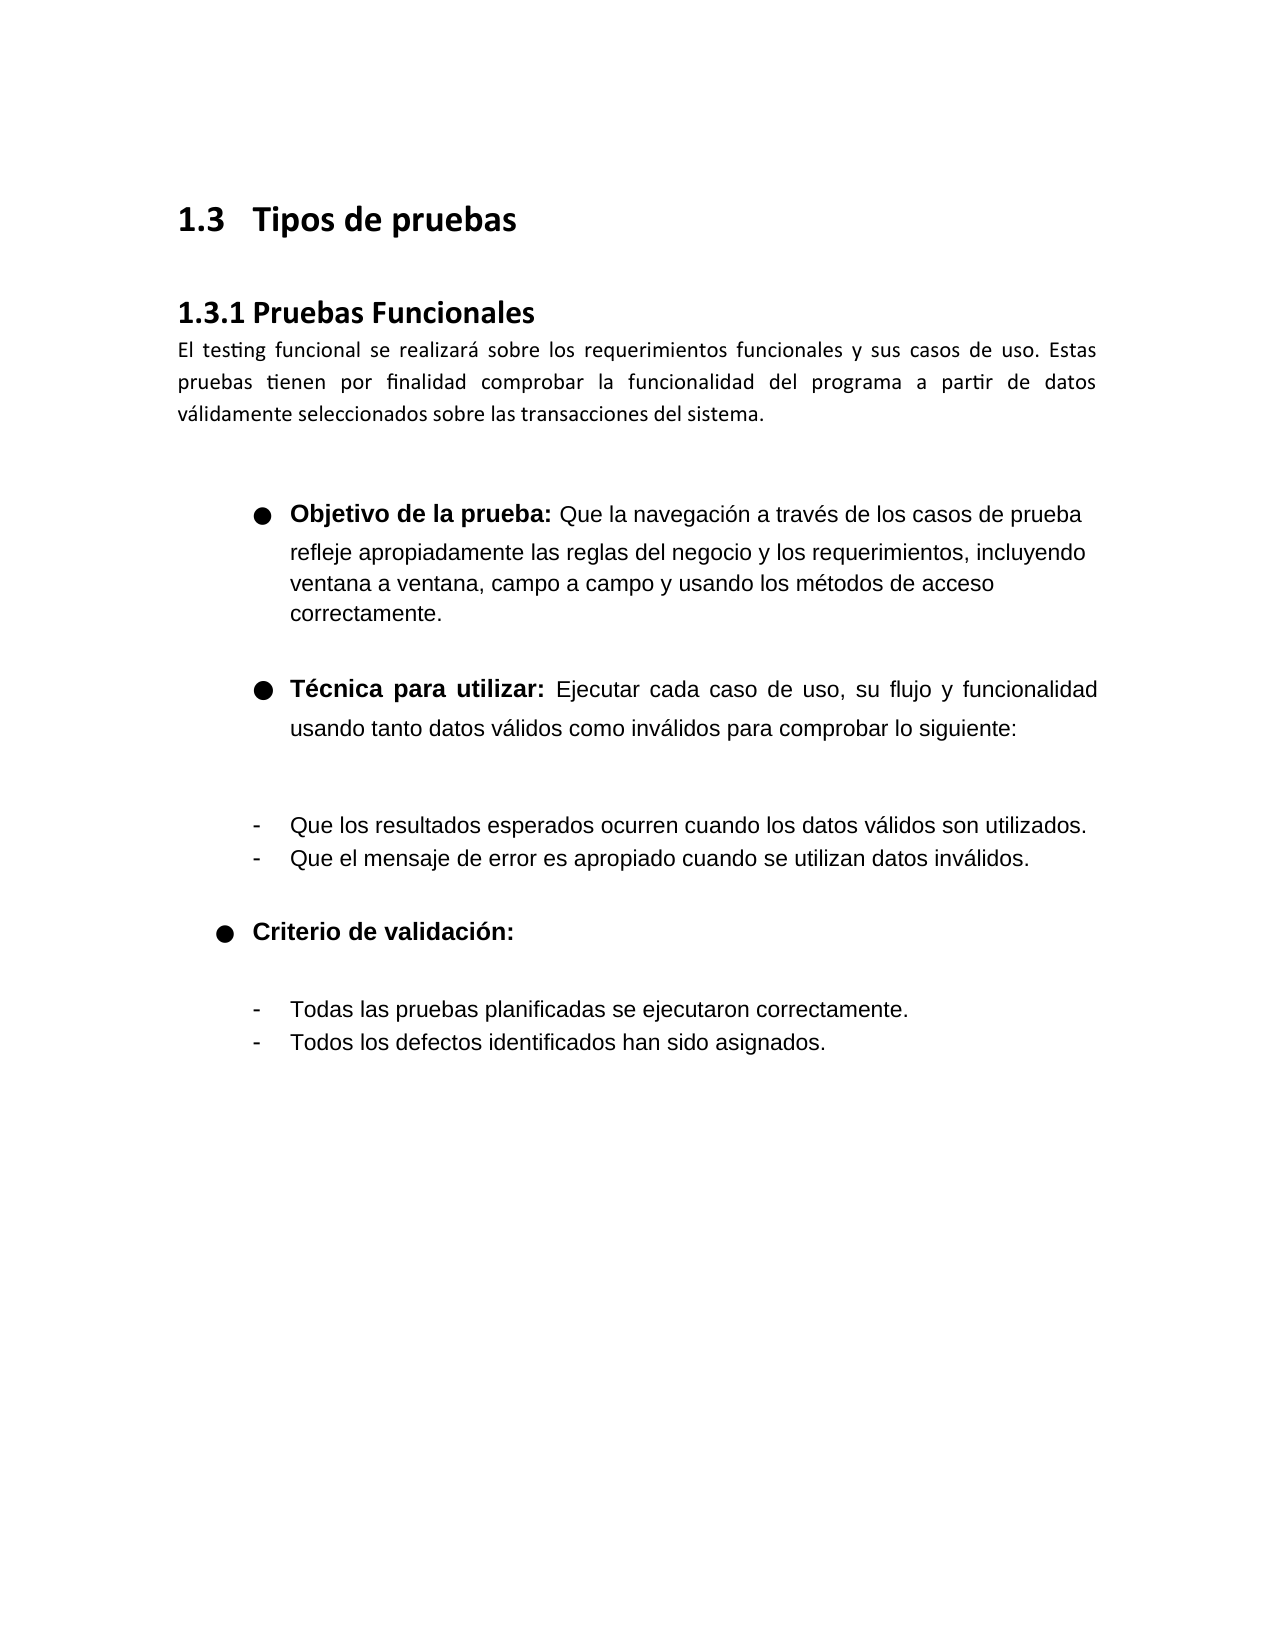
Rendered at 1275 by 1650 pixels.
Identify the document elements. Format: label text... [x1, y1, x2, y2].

list Técnica para utilizar: Ejecutar cada caso de uso, su flujo y funcionalidad usando tanto datos válidos como inválidos para comprobar lo siguiente: [252, 660, 1098, 742]
list Todos los defectos identificados han sido asignados. [252, 1027, 1098, 1055]
list Objetivo de la prueba: Que la navegación a través de los casos de prueba refleje apropiadamente las reglas del negocio y los requerimientos, incluyendo ventana a ventana, campo a campo y usando los métodos de acceso correctamente. [252, 488, 1098, 626]
text El testing funcional se realizará sobre los requerimientos funcionales y sus casos de uso. Estas pruebas tienen por finalidad comprobar la funcionalidad del programa a partir de datos válidamente seleccionados sobre las transacciones del sistema. [177, 335, 1098, 427]
list Todas las pruebas planificadas se ejecutaron correctamente. [252, 994, 1098, 1022]
list Que los resultados esperados ocurren cuando los datos válidos son utilizados. [252, 809, 1098, 838]
subtitle Pruebas Funcionales [177, 291, 1098, 332]
list Que el mensaje de error es apropiado cuando se utilizan datos inválidos. [252, 843, 1098, 871]
list Criterio de validación: [215, 907, 1098, 954]
subtitle Tipos de pruebas [177, 194, 1098, 240]
